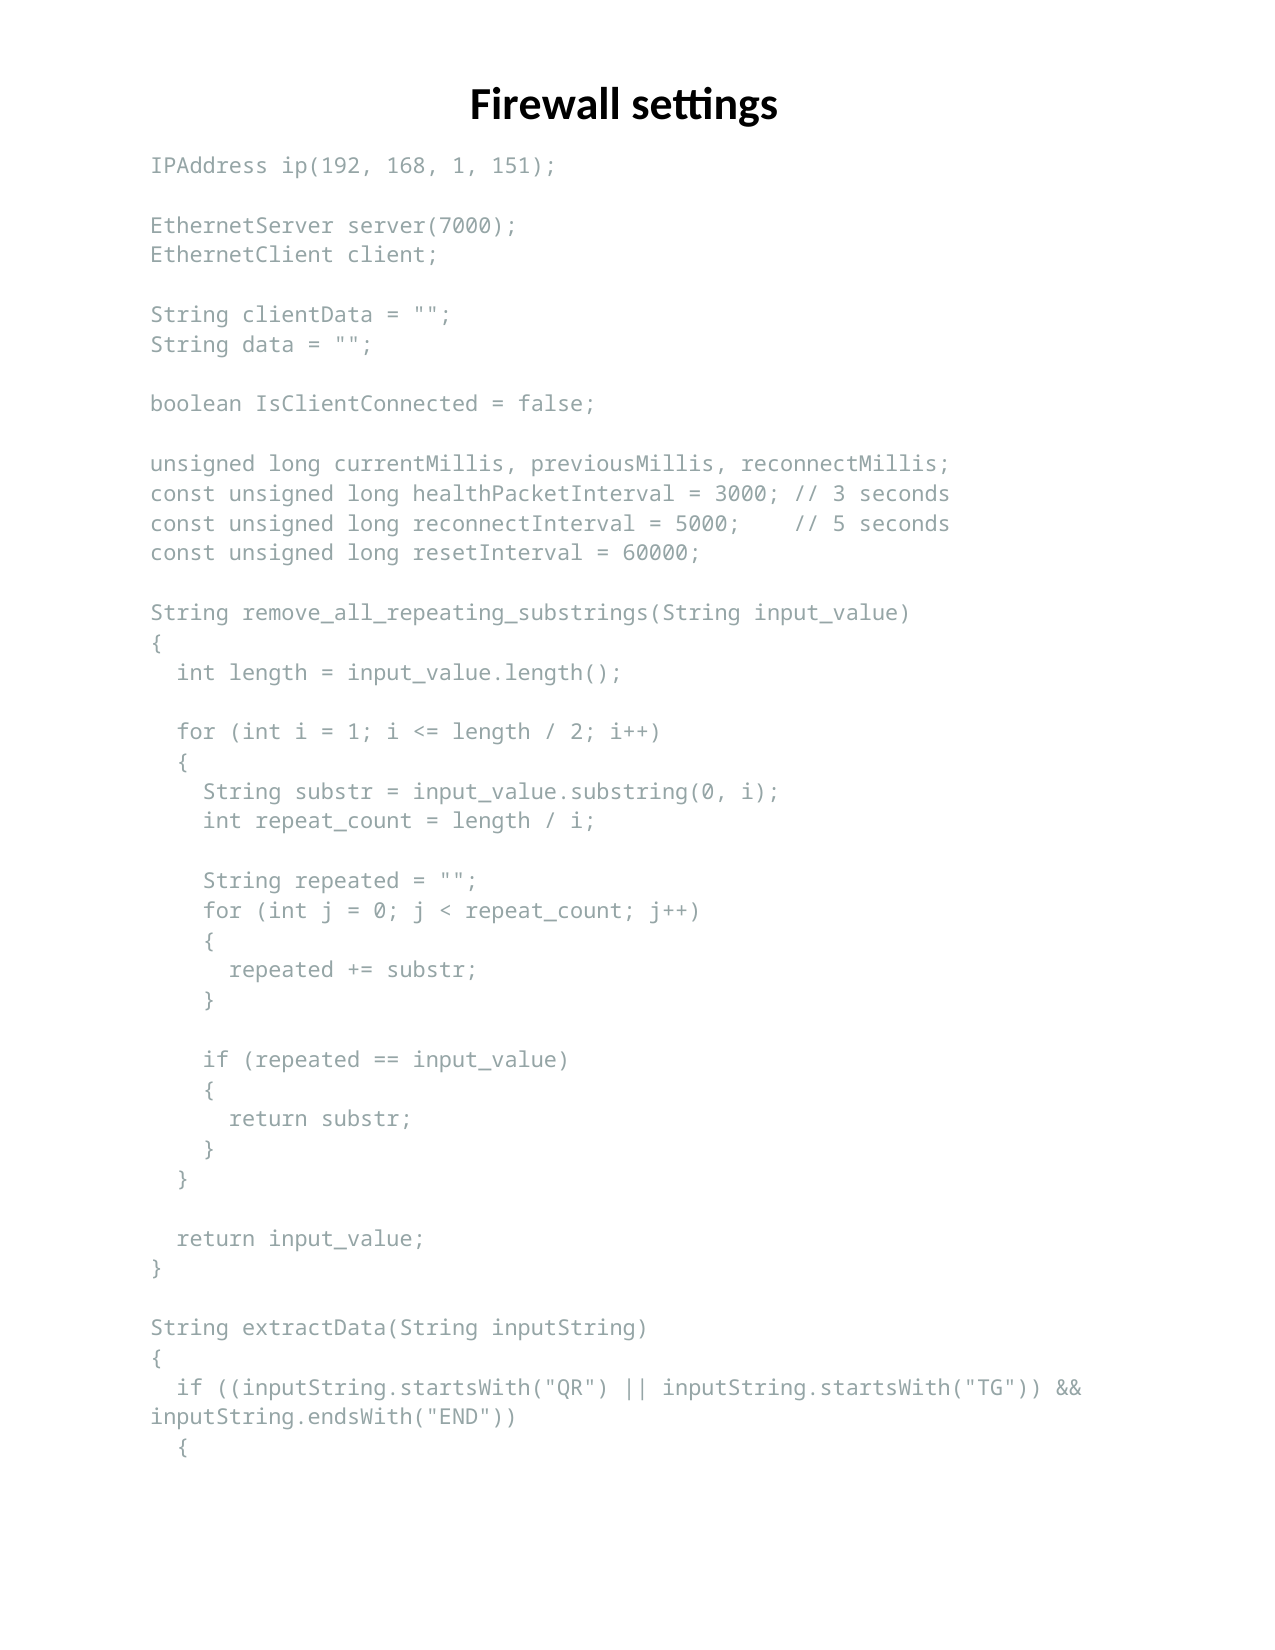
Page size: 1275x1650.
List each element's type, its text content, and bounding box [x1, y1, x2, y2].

text String data = ""; [150, 329, 1125, 358]
text { [150, 1342, 1125, 1371]
text const unsigned long healthPacketInterval = 3000; // 3 seconds [150, 478, 1125, 507]
text if ((inputString.startsWith("QR") || inputString.startsWith("TG")) && inputString.endsWith("END")) [150, 1371, 1125, 1431]
text unsigned long currentMillis, previousMillis, reconnectMillis; [150, 448, 1125, 478]
text IPAddress ip(192, 168, 1, 151); [150, 150, 1125, 180]
text String substr = input_value.substring(0, i); [150, 776, 1125, 805]
text for (int i = 1; i <= length / 2; i++) [150, 716, 1125, 746]
text } [150, 1133, 1125, 1163]
text const unsigned long reconnectInterval = 5000; // 5 seconds [150, 507, 1125, 537]
text const unsigned long resetInterval = 60000; [150, 537, 1125, 567]
text return input_value; [150, 1222, 1125, 1252]
text boolean IsClientConnected = false; [150, 388, 1125, 418]
text String repeated = ""; [150, 865, 1125, 895]
text EthernetServer server(7000); [150, 209, 1125, 239]
text String extractData(String inputString) [150, 1312, 1125, 1342]
text String clientData = ""; [150, 299, 1125, 329]
text EthernetClient client; [150, 239, 1125, 269]
text } [150, 1163, 1125, 1193]
text { [150, 1073, 1125, 1103]
text { [150, 627, 1125, 656]
text { [150, 1431, 1125, 1461]
text int length = input_value.length(); [150, 656, 1125, 686]
text { [150, 746, 1125, 776]
text return substr; [150, 1103, 1125, 1133]
text for (int j = 0; j < repeat_count; j++) [150, 895, 1125, 924]
text String remove_all_repeating_substrings(String input_value) [150, 597, 1125, 627]
text { [150, 924, 1125, 954]
text int repeat_count = length / i; [150, 805, 1125, 835]
text } [150, 984, 1125, 1014]
text if (repeated == input_value) [150, 1044, 1125, 1073]
text repeated += substr; [150, 954, 1125, 984]
text } [150, 1252, 1125, 1282]
